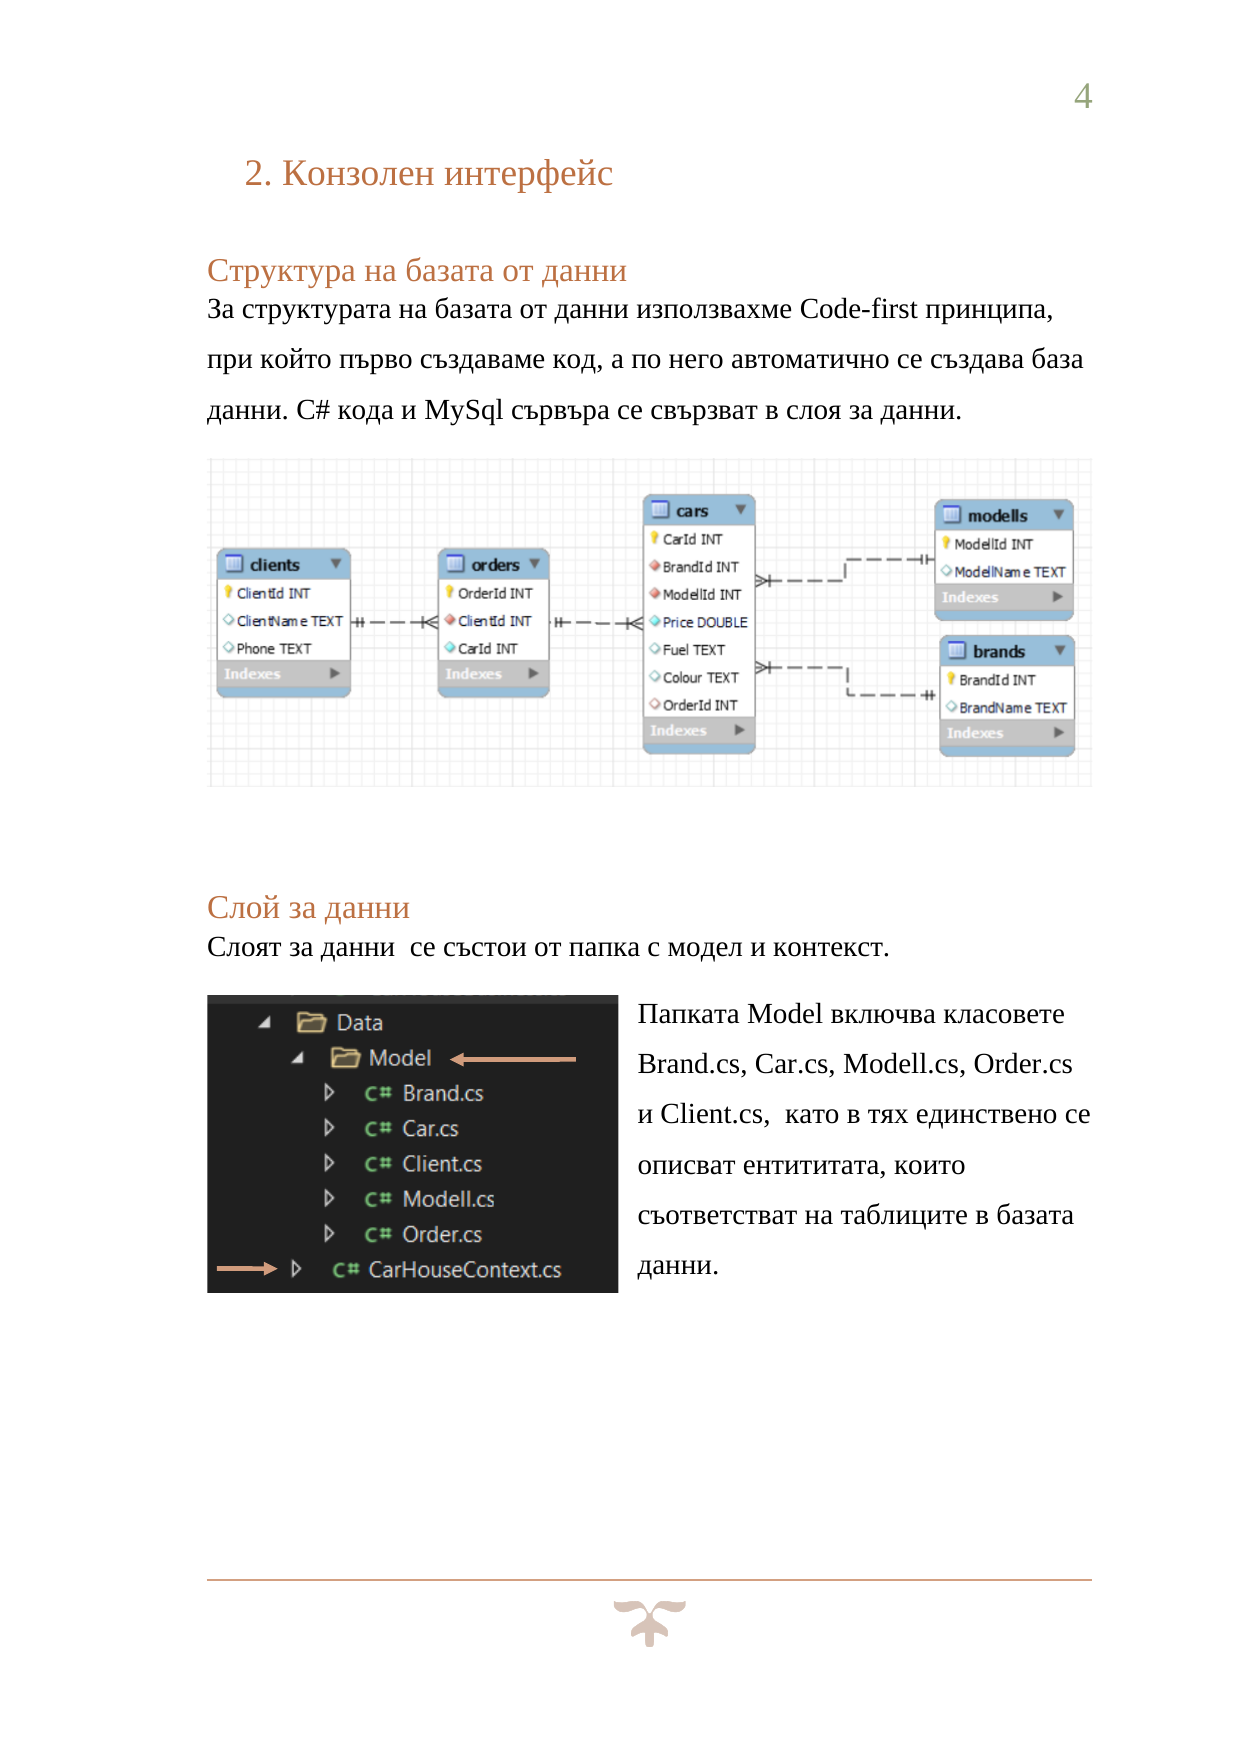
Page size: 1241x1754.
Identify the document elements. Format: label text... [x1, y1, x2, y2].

subtitle Конзолен интерфейс [244, 150, 1092, 193]
subtitle Структура на базата от данни [207, 250, 1092, 288]
text За структурата на базата от данни използвахме Code-first принципа, при който първо създаваме код, а по него автоматично се създава база данни. C# кода и MySql сървъра се свързват в слоя за данни. [207, 291, 1092, 425]
picture [207, 995, 619, 1293]
text Слоят за данни се състои от папка с модел и контекст. [207, 929, 1092, 962]
subtitle Слой за данни [207, 887, 1092, 926]
text Папката Model включва класовете Brand.cs, Car.cs, Modell.cs, Order.cs и Client.cs, като в тях единствено се описват ентититата, които съответстват на таблиците в базата данни. [619, 996, 1092, 1281]
picture [206, 458, 1093, 787]
